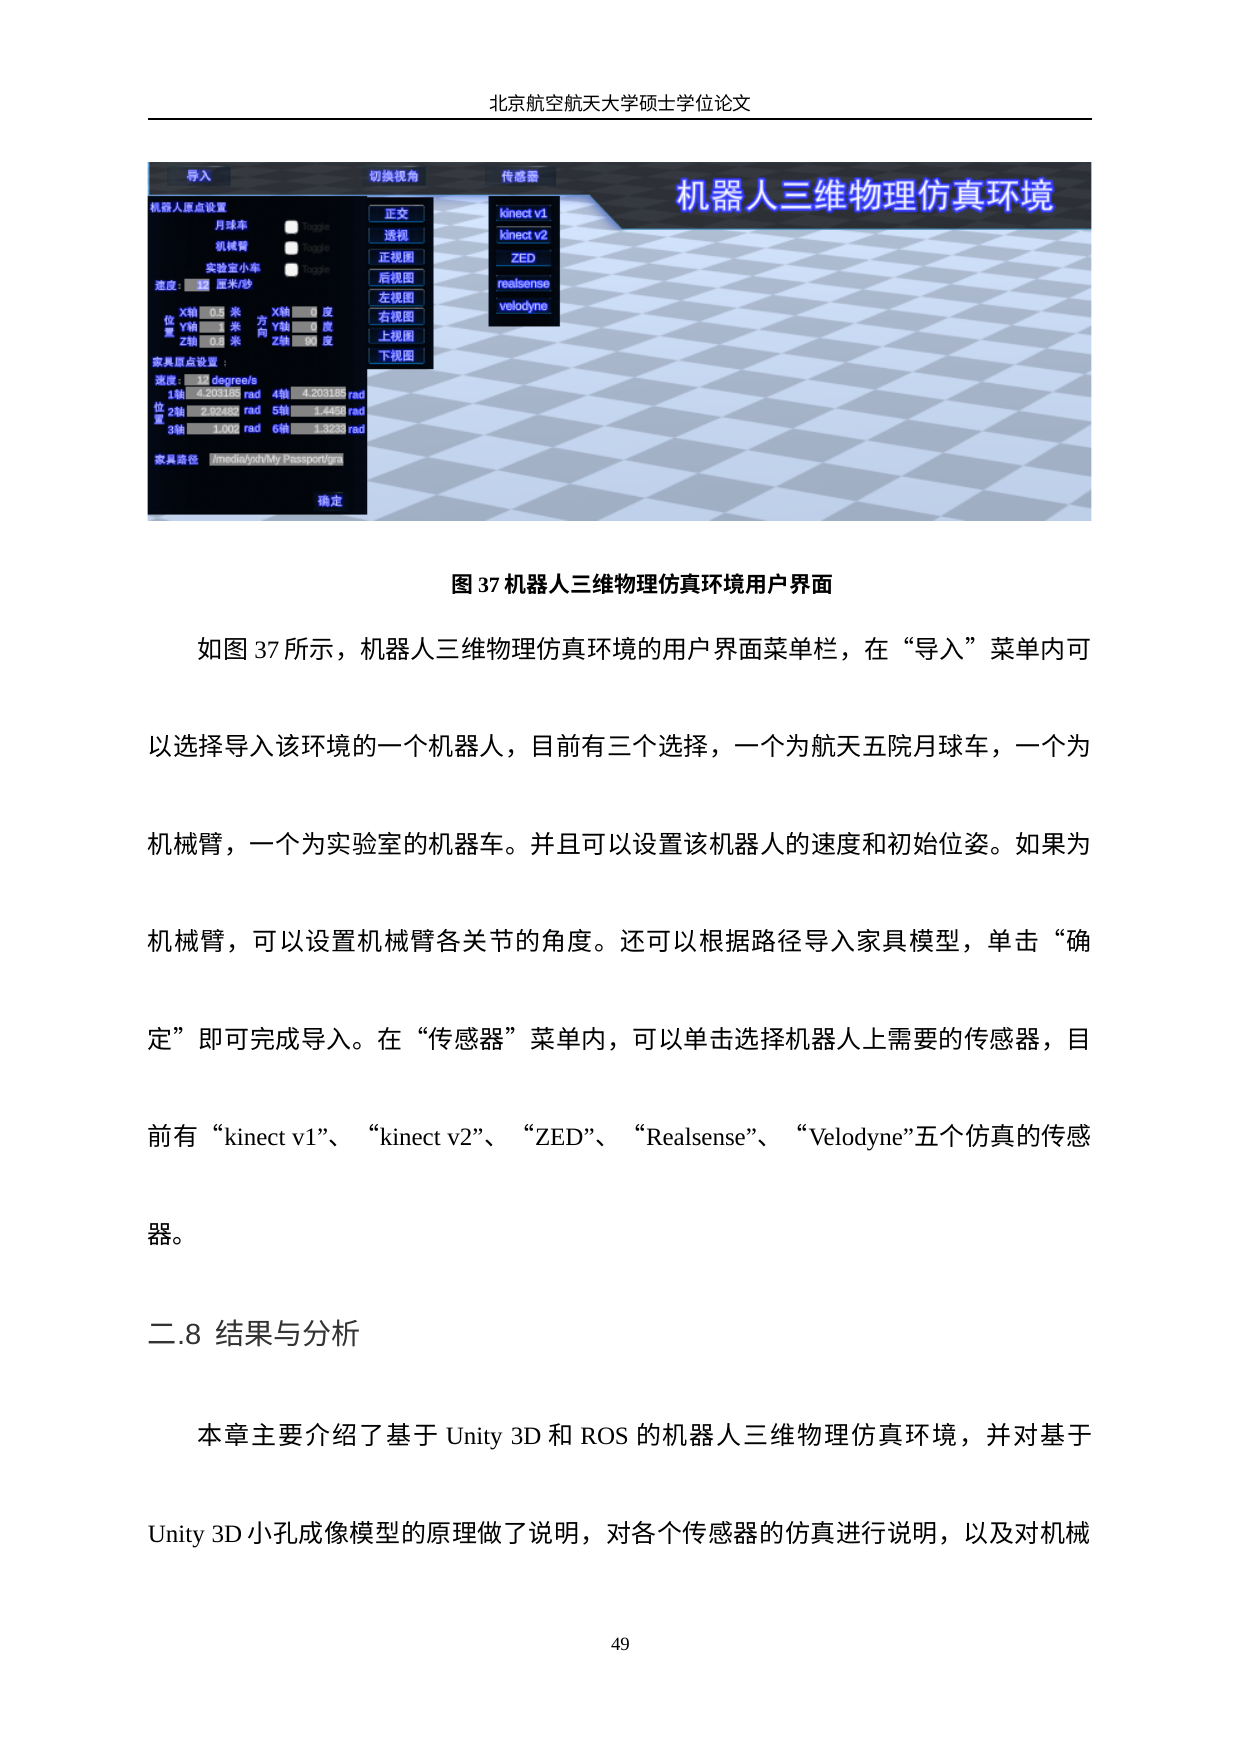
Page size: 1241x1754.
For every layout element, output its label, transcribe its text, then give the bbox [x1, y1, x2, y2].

text 图 37 机器人三维物理仿真环境用户界面 [148, 566, 1092, 599]
text 如图 37所示，机器人三维物理仿真环境的用户界面菜单栏，在“导入”菜单内可以选择导入该环境的一个机器人，目前有三个选择，一个为航天五院月球车，一个为机械臂，一个为实验室的机器车。并且可以设置该机器人的速度和初始位姿。如果为机械臂，可以设置机械臂各关节的角度。还可以根据路径导入家具模型，单击“确定”即可完成导入。在“传感器”菜单内，可以单击选择机器人上需要的传感器，目前有“kinect v1”、“kinect v2”、“ZED”、“Realsense”、“Velodyne”五个仿真的传感器。 [148, 615, 1092, 1265]
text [148, 1401, 1092, 1564]
subtitle 结果与分析 [148, 1299, 1092, 1364]
picture [147, 162, 1092, 521]
